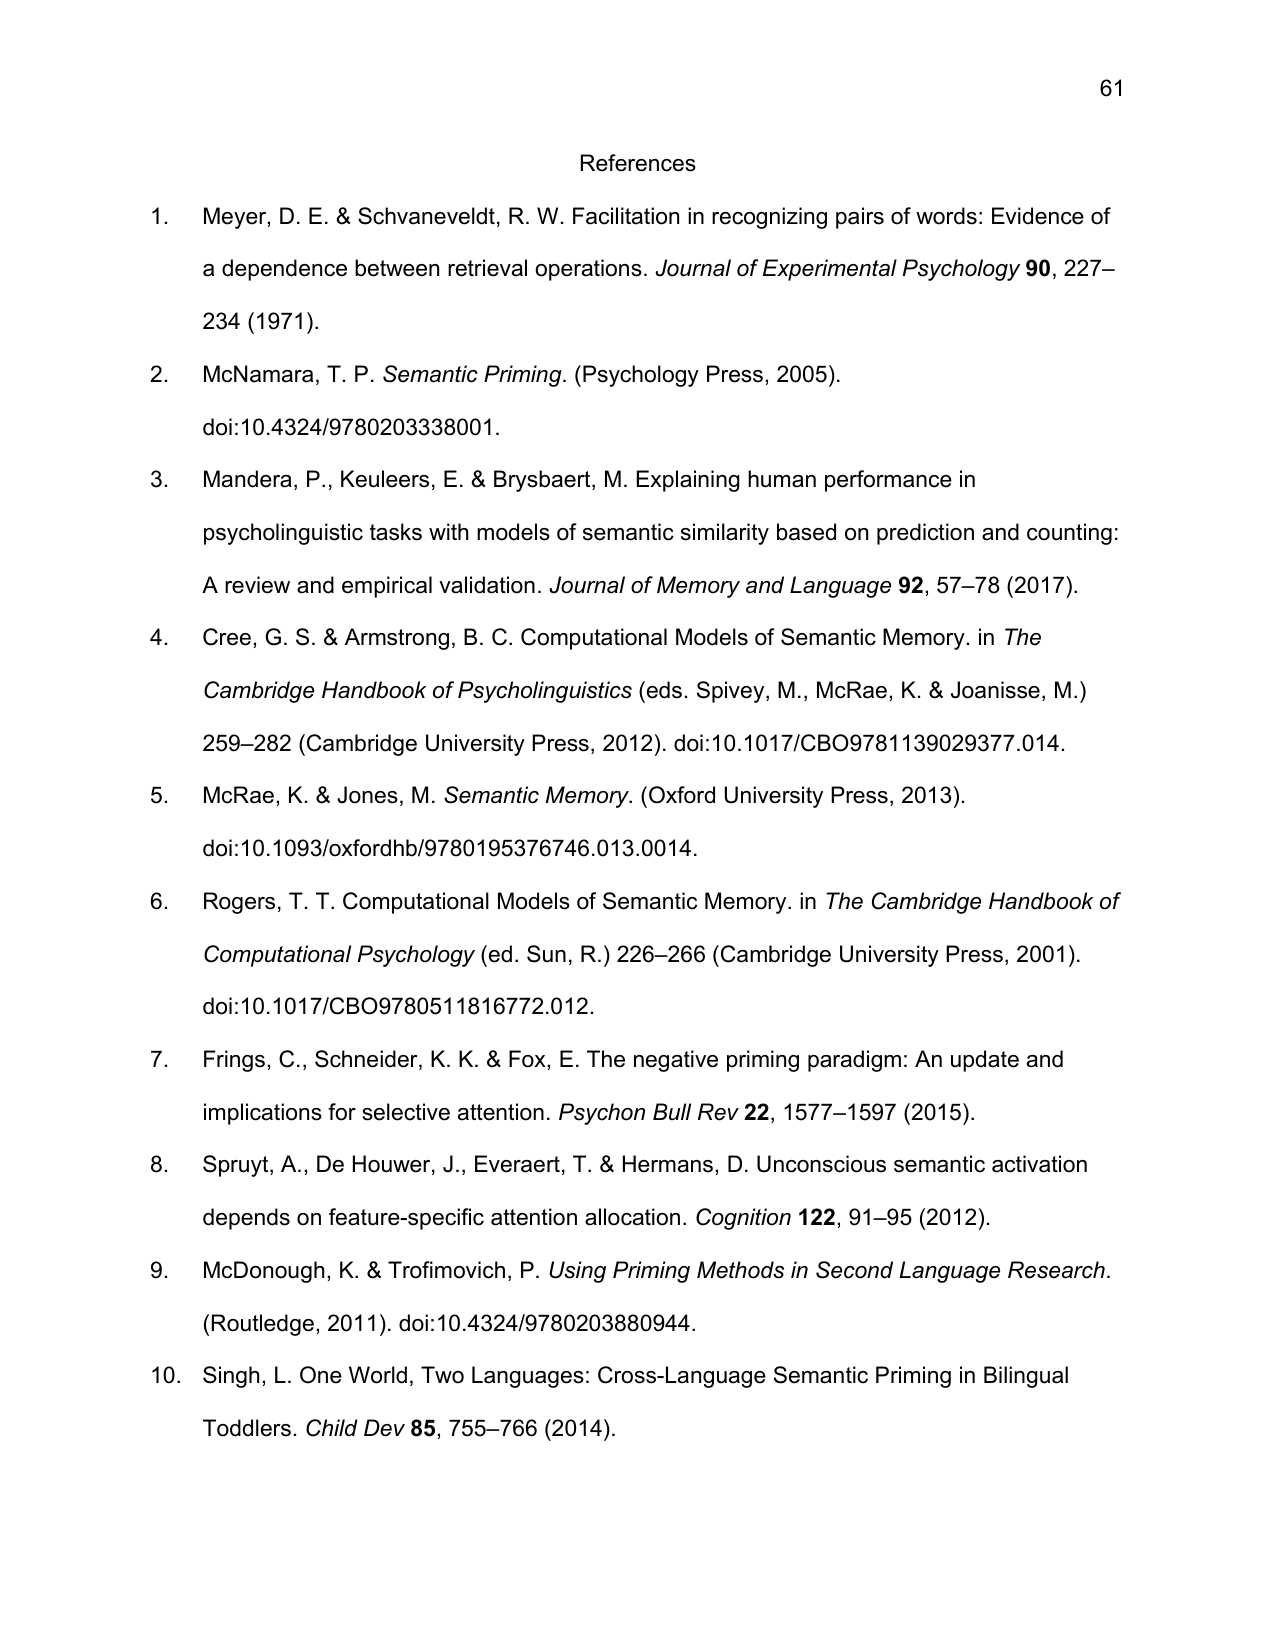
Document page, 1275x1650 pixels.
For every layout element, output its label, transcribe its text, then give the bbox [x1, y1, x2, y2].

text 8. Spruyt, A., De Houwer, J., Everaert, T. & Hermans, D. Unconscious semantic activation depends on feature-specific attention allocation. Cognition 122, 91–95 (2012). [150, 1151, 1125, 1231]
text 1. Meyer, D. E. & Schvaneveldt, R. W. Facilitation in recognizing pairs of words: Evidence of a dependence between retrieval operations. Journal of Experimental Psychology 90, 227–234 (1971). [150, 203, 1125, 334]
text 9. McDonough, K. & Trofimovich, P. Using Priming Methods in Second Language Research. (Routledge, 2011). doi:10.4324/9780203880944. [150, 1257, 1125, 1336]
text 4. Cree, G. S. & Armstrong, B. C. Computational Models of Semantic Memory. in The Cambridge Handbook of Psycholinguistics (eds. Spivey, M., McRae, K. & Joanisse, M.) 259–282 (Cambridge University Press, 2012). doi:10.1017/CBO9781139029377.014. [150, 624, 1125, 756]
text References [150, 150, 1125, 176]
text 5. McRae, K. & Jones, M. Semantic Memory. (Oxford University Press, 2013). doi:10.1093/oxfordhb/9780195376746.013.0014. [150, 782, 1125, 862]
text 10. Singh, L. One World, Two Languages: Cross-Language Semantic Priming in Bilingual Toddlers. Child Dev 85, 755–766 (2014). [150, 1362, 1125, 1441]
text 6. Rogers, T. T. Computational Models of Semantic Memory. in The Cambridge Handbook of Computational Psychology (ed. Sun, R.) 226–266 (Cambridge University Press, 2001). doi:10.1017/CBO9780511816772.012. [150, 888, 1125, 1020]
text 3. Mandera, P., Keuleers, E. & Brysbaert, M. Explaining human performance in psycholinguistic tasks with models of semantic similarity based on prediction and counting: A review and empirical validation. Journal of Memory and Language 92, 57–78 (2017). [150, 466, 1125, 598]
text 2. McNamara, T. P. Semantic Priming. (Psychology Press, 2005). doi:10.4324/9780203338001. [150, 361, 1125, 440]
text 7. Frings, C., Schneider, K. K. & Fox, E. The negative priming paradigm: An update and implications for selective attention. Psychon Bull Rev 22, 1577–1597 (2015). [150, 1046, 1125, 1125]
